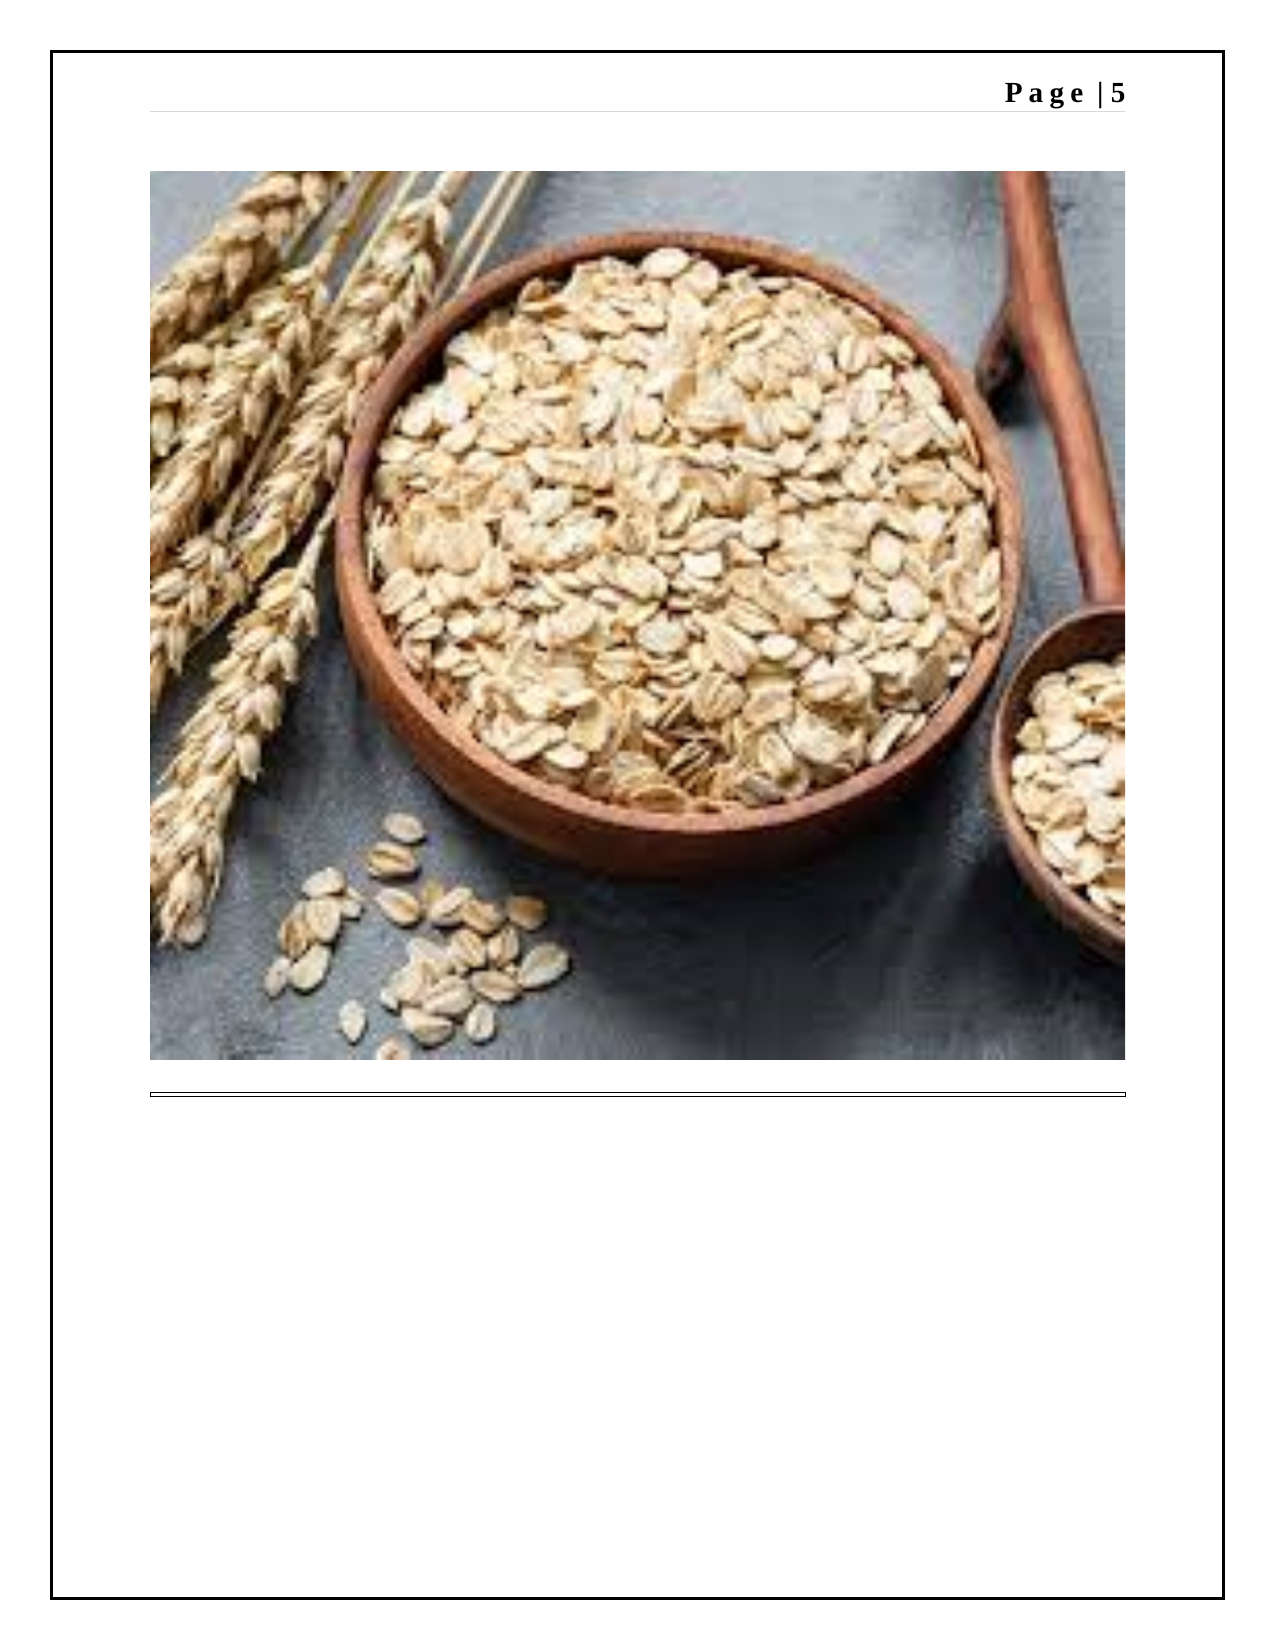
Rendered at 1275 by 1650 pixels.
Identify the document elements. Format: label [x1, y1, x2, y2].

picture [150, 171, 1125, 1060]
